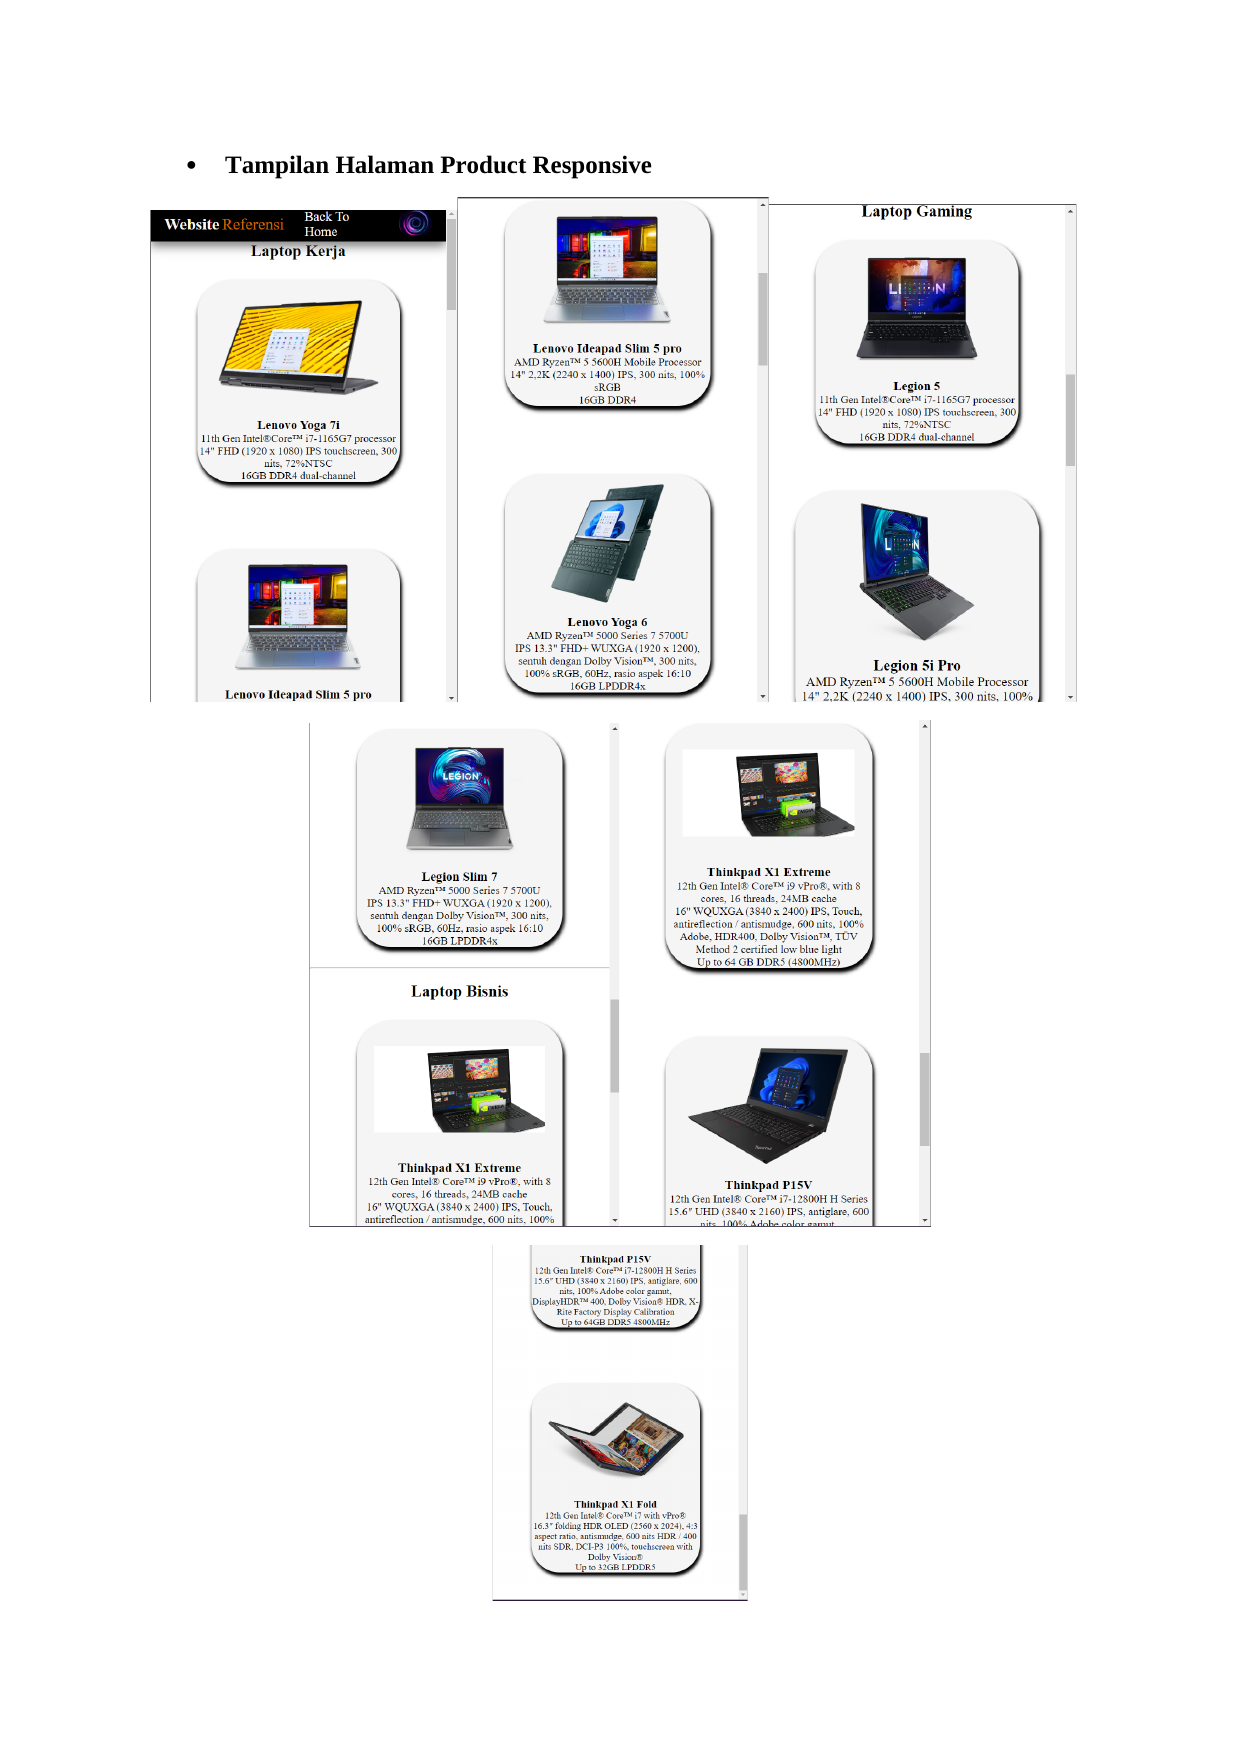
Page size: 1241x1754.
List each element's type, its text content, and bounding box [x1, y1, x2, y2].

picture [309, 720, 931, 1227]
picture [150, 197, 1077, 702]
list Tampilan Halaman Product Responsive [187, 150, 1090, 179]
picture [492, 1245, 748, 1601]
